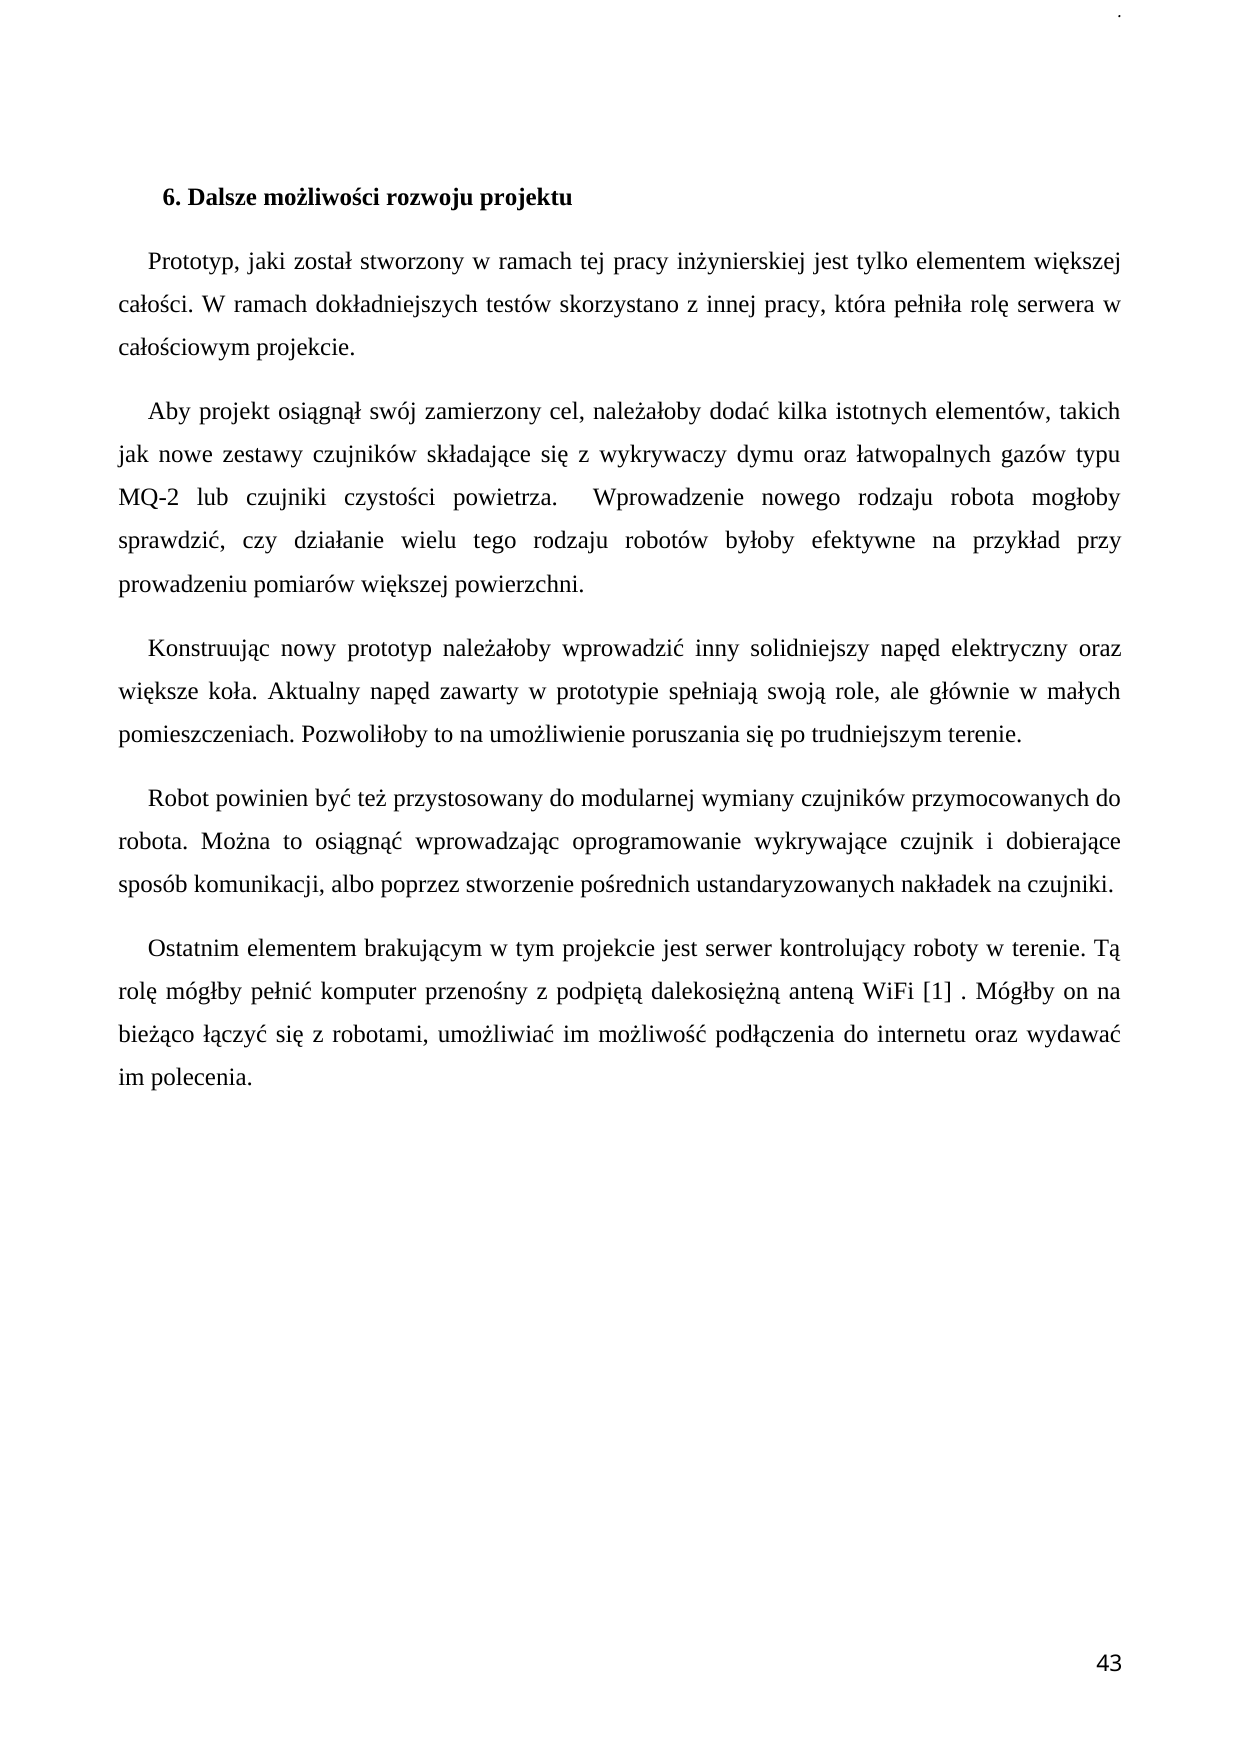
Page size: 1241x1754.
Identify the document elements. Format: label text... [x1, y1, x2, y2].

text Aby projekt osiągnął swój zamierzony cel, należałoby dodać kilka istotnych elementów, takich jak nowe zestawy czujników składające się z wykrywaczy dymu oraz łatwopalnych gazów typu MQ-2 lub czujniki czystości powietrza. Wprowadzenie nowego rodzaju robota mogłoby sprawdzić, czy działanie wielu tego rodzaju robotów byłoby efektywne na przykład przy prowadzeniu pomiarów większej powierzchni. [118, 396, 1122, 597]
text 6. Dalsze możliwości rozwoju projektu [118, 182, 1122, 211]
text Ostatnim elementem brakującym w tym projekcie jest serwer kontrolujący roboty w terenie. Tą rolę mógłby pełnić komputer przenośny z podpiętą dalekosiężną anteną WiFi [1] . Mógłby on na bieżąco łączyć się z robotami, umożliwiać im możliwość podłączenia do internetu oraz wydawać im polecenia. [118, 933, 1122, 1091]
text Konstruując nowy prototyp należałoby wprowadzić inny solidniejszy napęd elektryczny oraz większe koła. Aktualny napęd zawarty w prototypie spełniają swoją role, ale głównie w małych pomieszczeniach. Pozwoliłoby to na umożliwienie poruszania się po trudniejszym terenie. [118, 633, 1122, 748]
text Prototyp, jaki został stworzony w ramach tej pracy inżynierskiej jest tylko elementem większej całości. W ramach dokładniejszych testów skorzystano z innej pracy, która pełniła rolę serwera w całościowym projekcie. [118, 246, 1122, 361]
text Robot powinien być też przystosowany do modularnej wymiany czujników przymocowanych do robota. Można to osiągnąć wprowadzając oprogramowanie wykrywające czujnik i dobierające sposób komunikacji, albo poprzez stworzenie pośrednich ustandaryzowanych nakładek na czujniki. [118, 783, 1122, 898]
